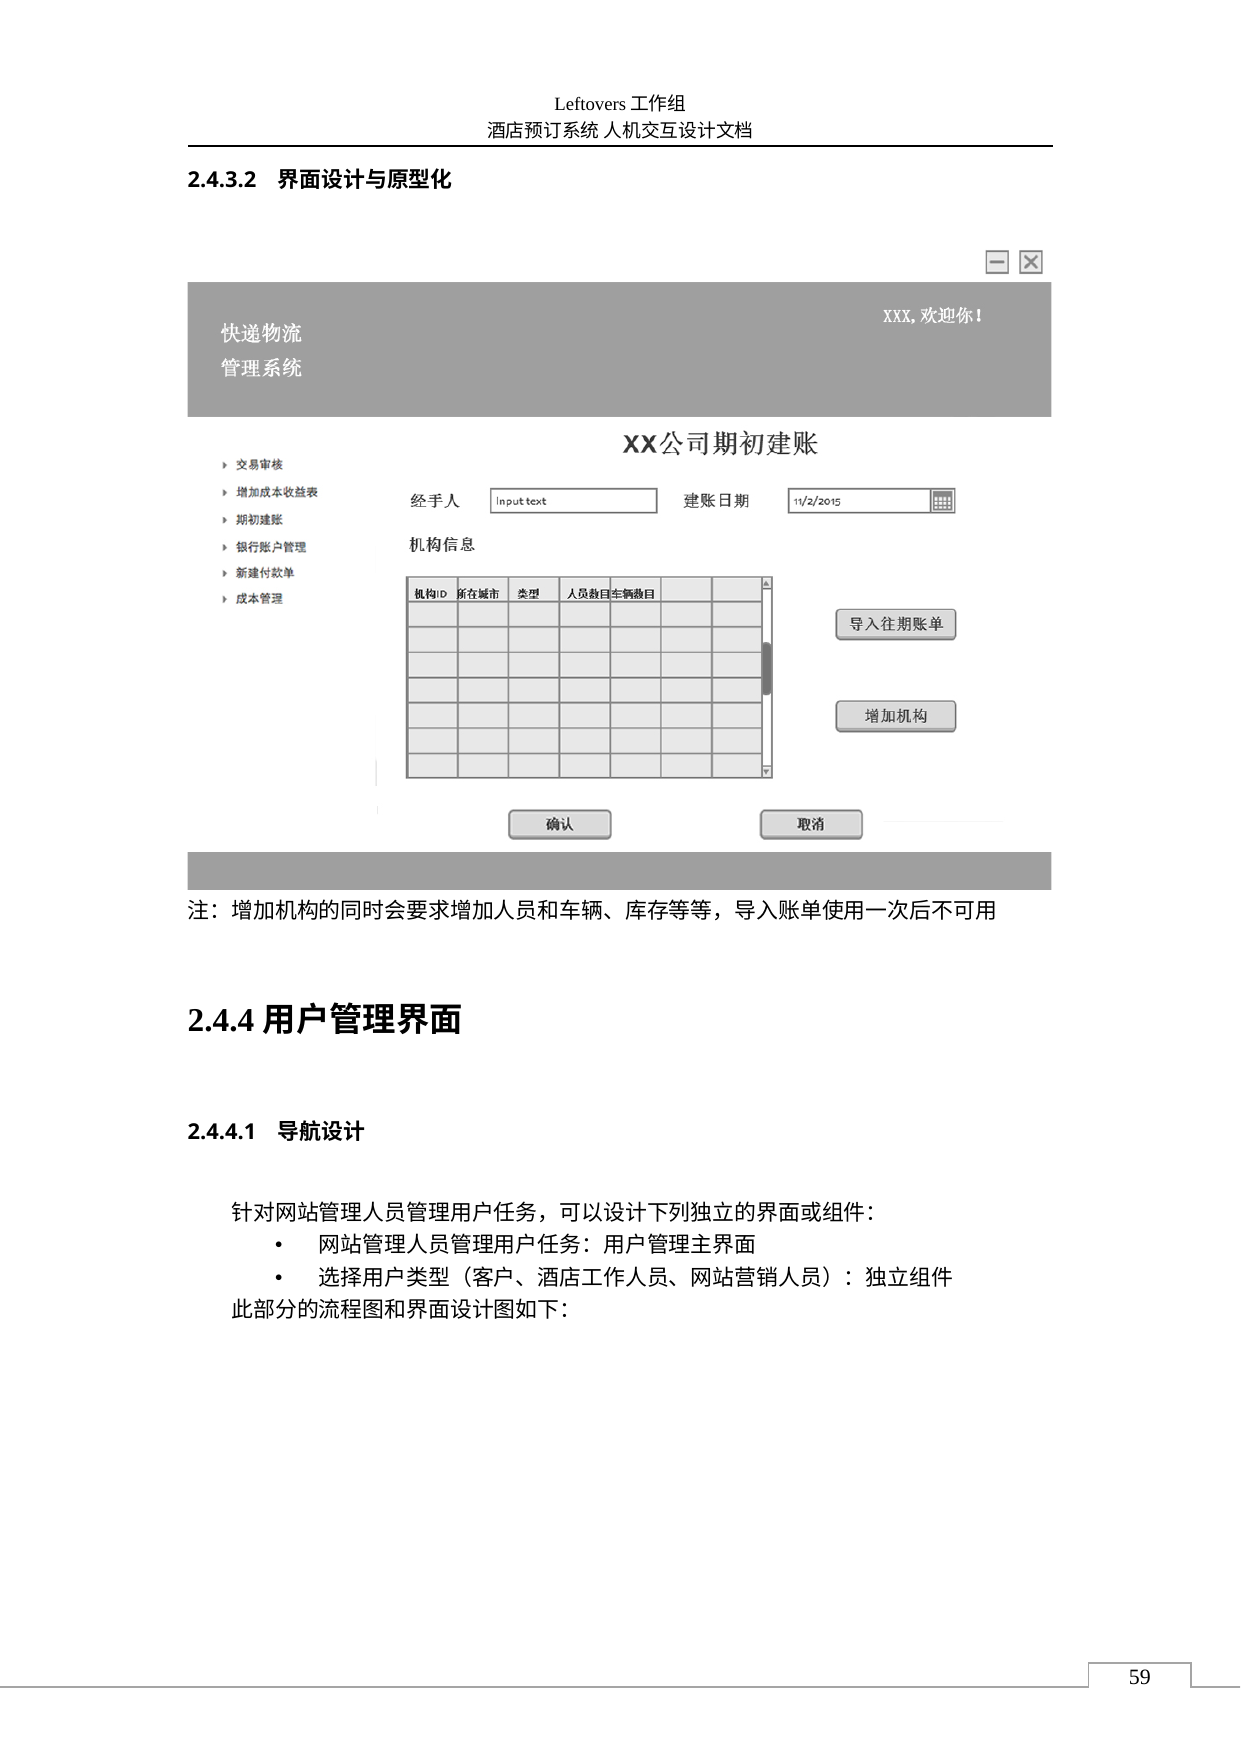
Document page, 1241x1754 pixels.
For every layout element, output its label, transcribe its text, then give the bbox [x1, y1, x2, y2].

list 选择用户类型（客户、酒店工作人员、网站营销人员）：独立组件 [275, 1259, 1053, 1292]
text 注：增加机构的同时会要求增加人员和车辆、库存等等，导入账单使用一次后不可用 [187, 892, 1053, 925]
subtitle 界面设计与原型化 [187, 162, 1053, 194]
subtitle 导航设计 [187, 1114, 1053, 1146]
text 此部分的流程图和界面设计图如下： [187, 1292, 1053, 1324]
list 网站管理人员管理用户任务：用户管理主界面 [275, 1227, 1053, 1259]
text 针对网站管理人员管理用户任务，可以设计下列独立的界面或组件： [231, 1194, 1053, 1227]
picture [187, 242, 1052, 890]
subtitle 用户管理界面 [187, 984, 1053, 1049]
